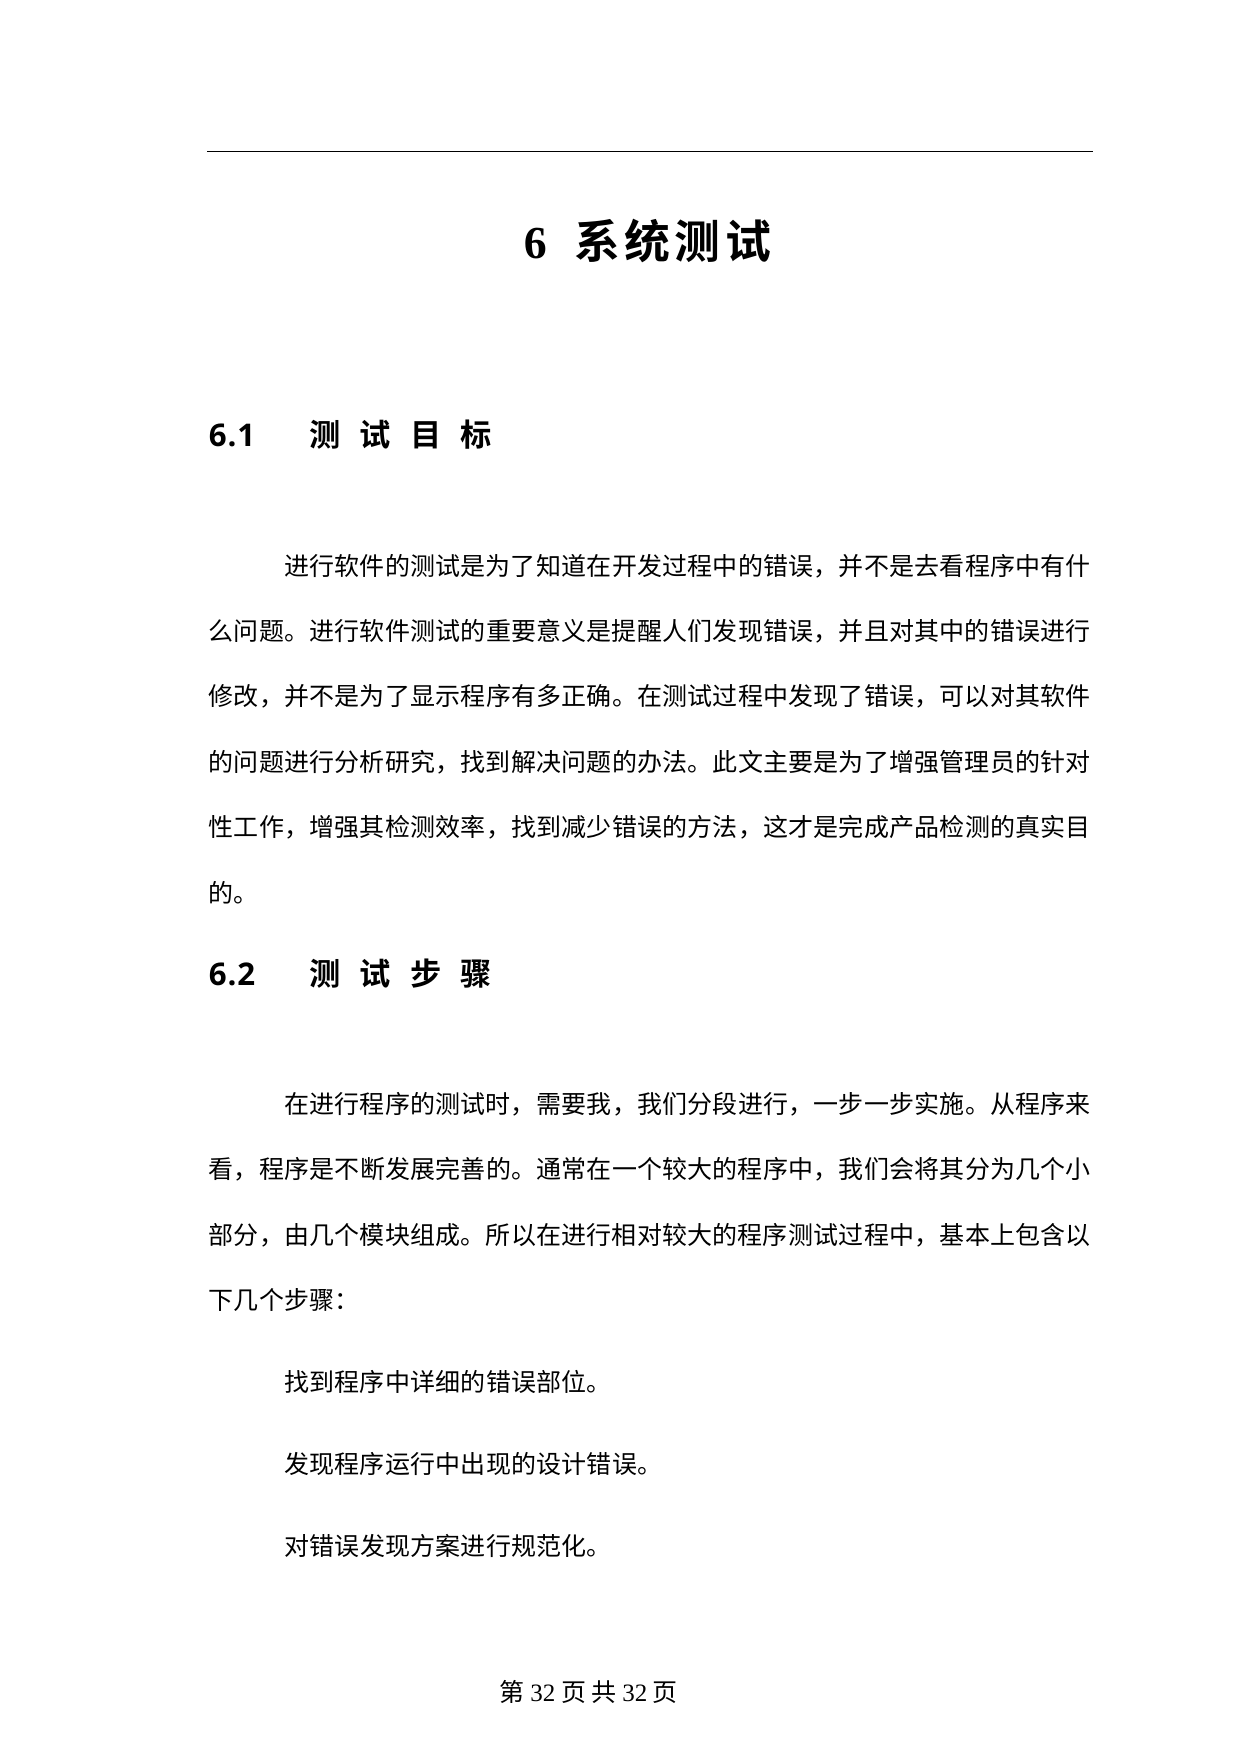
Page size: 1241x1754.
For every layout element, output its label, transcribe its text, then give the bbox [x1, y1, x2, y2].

subtitle 6.1 测试目标 [208, 402, 1091, 467]
text 进行软件的测试是为了知道在开发过程中的错误，并不是去看程序中有什么问题。进行软件测试的重要意义是提醒人们发现错误，并且对其中的错误进行修改，并不是为了显示程序有多正确。在测试过程中发现了错误，可以对其软件的问题进行分析研究，找到解决问题的办法。此文主要是为了增强管理员的针对性工作，增强其检测效率，找到减少错误的方法，这才是完成产品检测的真实目的。 [208, 531, 1091, 924]
text 对错误发现方案进行规范化。 [208, 1511, 1091, 1577]
text 发现程序运行中出现的设计错误。 [208, 1429, 1091, 1495]
subtitle 6.2 测试步骤 [208, 940, 1091, 1006]
text 找到程序中详细的错误部位。 [208, 1348, 1091, 1413]
text 在进行程序的测试时，需要我，我们分段进行，一步一步实施。从程序来看，程序是不断发展完善的。通常在一个较大的程序中，我们会将其分为几个小部分，由几个模块组成。所以在进行相对较大的程序测试过程中，基本上包含以下几个步骤： [208, 1070, 1091, 1331]
subtitle 6 系统测试 [208, 189, 1091, 287]
